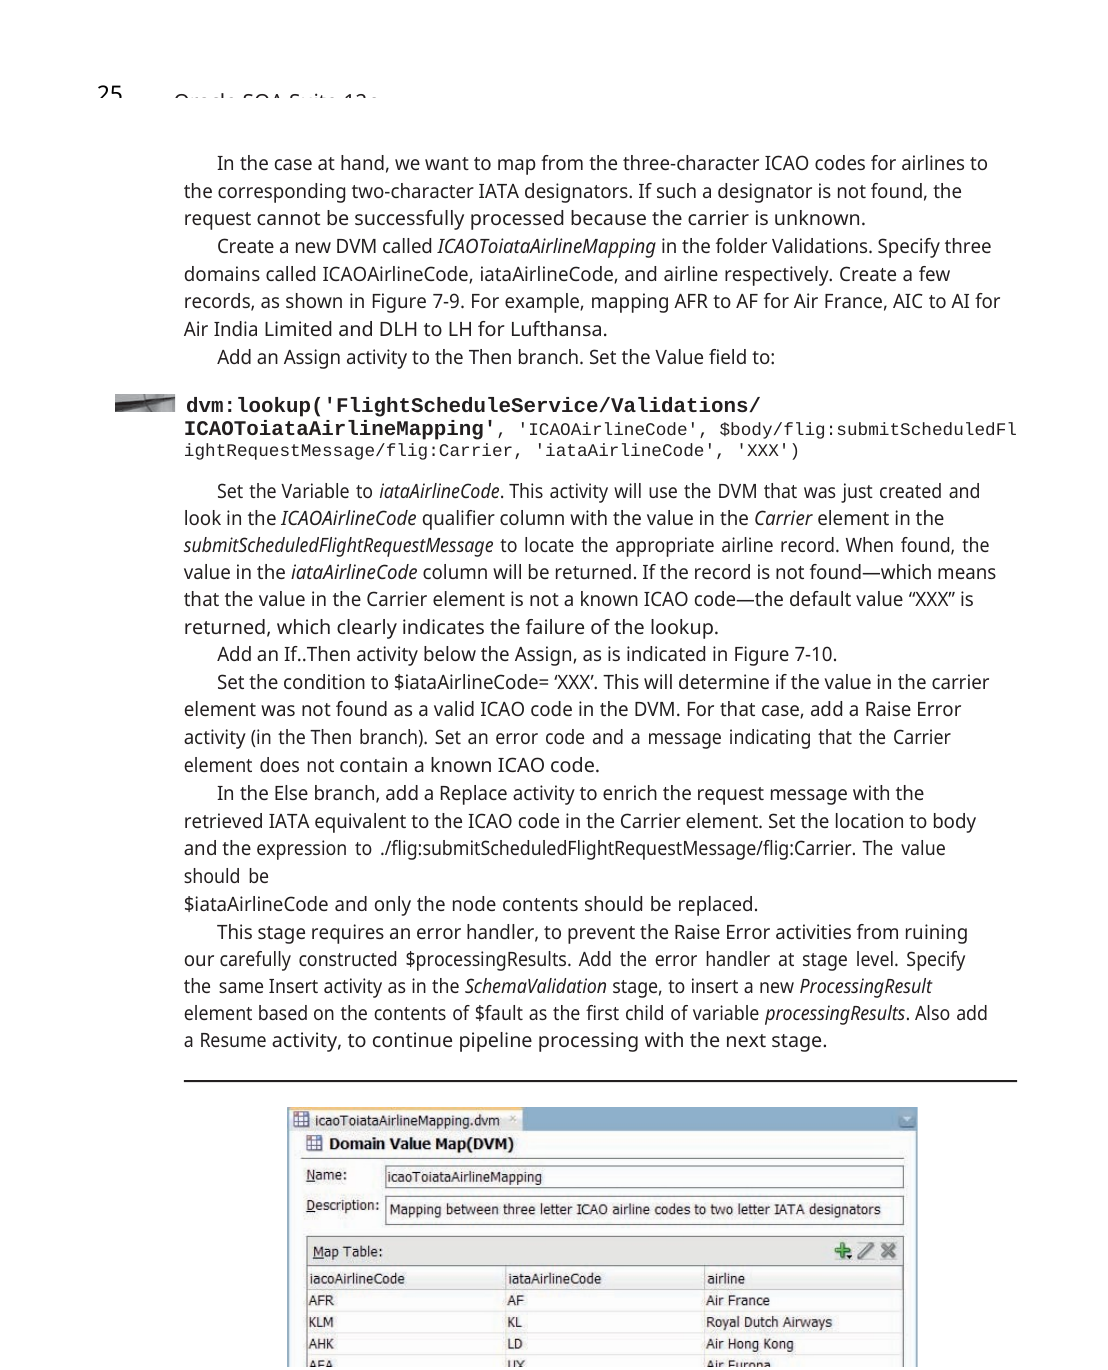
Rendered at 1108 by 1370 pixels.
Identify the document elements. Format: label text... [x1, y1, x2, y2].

text Add an If..Then activity below the Assign, as is indicated in Figure 7-10. [217, 640, 1107, 667]
text dvm:lookup('FlightScheduleService/Validations/ ICAOToiataAirlineMapping', 'ICAOAirlineCode', $body/flig:submitScheduledFl ightRequestMessage/flig:Carrier, 'iataAirlineCode', 'XXX') [115, 388, 1019, 461]
text In the case at hand, we want to map from the three-character ICAO codes for airlines to the corresponding two-character IATA designators. If such a designator is not found, the request cannot be successfully processed because the carrier is unknown. [184, 149, 994, 232]
text Set the condition to $iataAirlineCode= ‘XXX’. This will determine if the value in the carrier element was not found as a valid ICAO code in the DVM. For that case, add a Raise Error activity (in the Then branch). Set an error code and a message indicating that the Carrier element does not contain a known ICAO code. [184, 668, 1017, 778]
text In the Else branch, add a Replace activity to enrich the request message with the retrieved IATA equivalent to the ICAO code in the Carrier element. Set the location to body and the expression to ./flig:submitScheduledFlightRequestMessage/flig:Carrier. The value should be [184, 779, 980, 889]
text Set the Variable to iataAirlineCode. This activity will use the DVM that was just created and look in the ICAOAirlineCode qualifier column with the value in the Carrier element in the submitScheduledFlightRequestMessage to locate the appropriate airline record. When found, the value in the iataAirlineCode column will be returned. If the record is not found—which means that the value in the Carrier element is not a known ICAO code—the default value “XXX” is returned, which clearly indicates the failure of the lookup. [184, 477, 1014, 640]
text $iataAirlineCode and only the node contents should be replaced. [184, 890, 1107, 917]
text Add an Assign activity to the Then branch. Set the Value field to: [217, 343, 1107, 370]
text This stage requires an error handler, to prevent the Raise Error activities from ruining our carefully constructed $processingResults. Add the error handler at stage level. Specify the same Insert activity as in the SchemaValidation stage, to insert a new ProcessingResult element based on the contents of $fault as the first child of variable processingResults. Also add a Resume activity, to continue pipeline processing with the next stage. [184, 918, 998, 1054]
text Create a new DVM called ICAOToiataAirlineMapping in the folder Validations. Specify three domains called ICAOAirlineCode, iataAirlineCode, and airline respectively. Create a few records, as shown in Figure 7-9. For example, mapping AFR to AF for Air France, AIC to AI for Air India Limited and DLH to LH for Lufthansa. [184, 232, 1010, 342]
picture [115, 394, 176, 412]
picture [287, 1107, 918, 1367]
